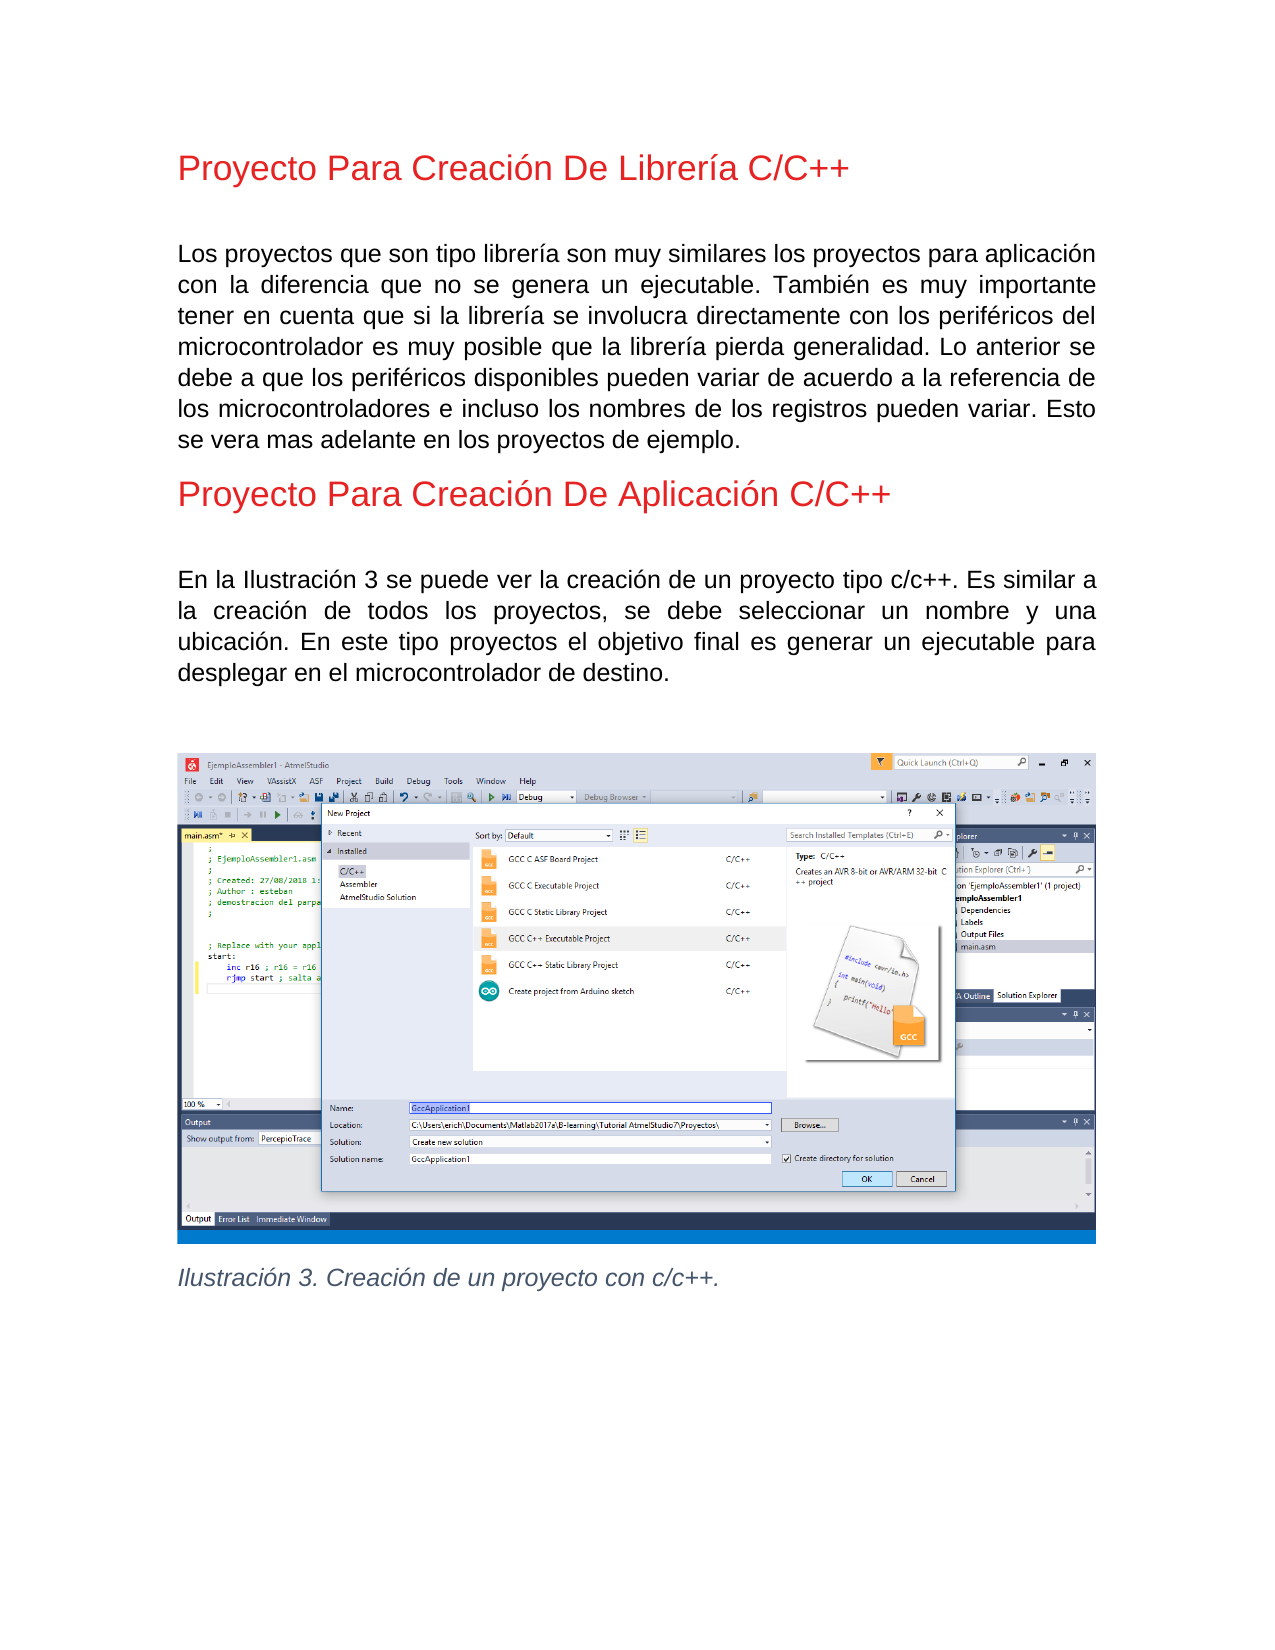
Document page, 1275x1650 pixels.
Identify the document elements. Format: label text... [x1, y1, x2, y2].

text En la Ilustración 3 se puede ver la creación de un proyecto tipo c/c++. Es similar a la creación de todos los proyectos, se debe seleccionar un nombre y una ubicación. En este tipo proyectos el objetivo final es generar un ejecutable para desplegar en el microcontrolador de destino. [177, 565, 1098, 687]
subtitle Proyecto Para Creación De Aplicación C/C++ [177, 473, 1098, 514]
subtitle Proyecto Para Creación De Librería C/C++ [177, 148, 1098, 188]
picture [177, 753, 1096, 1244]
text Los proyectos que son tipo librería son muy similares los proyectos para aplicación con la diferencia que no se genera un ejecutable. También es muy importante tener en cuenta que si la librería se involucra directamente con los periféricos del microcontrolador es muy posible que la librería pierda generalidad. Lo anterior se debe a que los periféricos disponibles pueden variar de acuerdo a la referencia de los microcontroladores e incluso los nombres de los registros pueden variar. Esto se vera mas adelante en los proyectos de ejemplo. [177, 239, 1098, 454]
